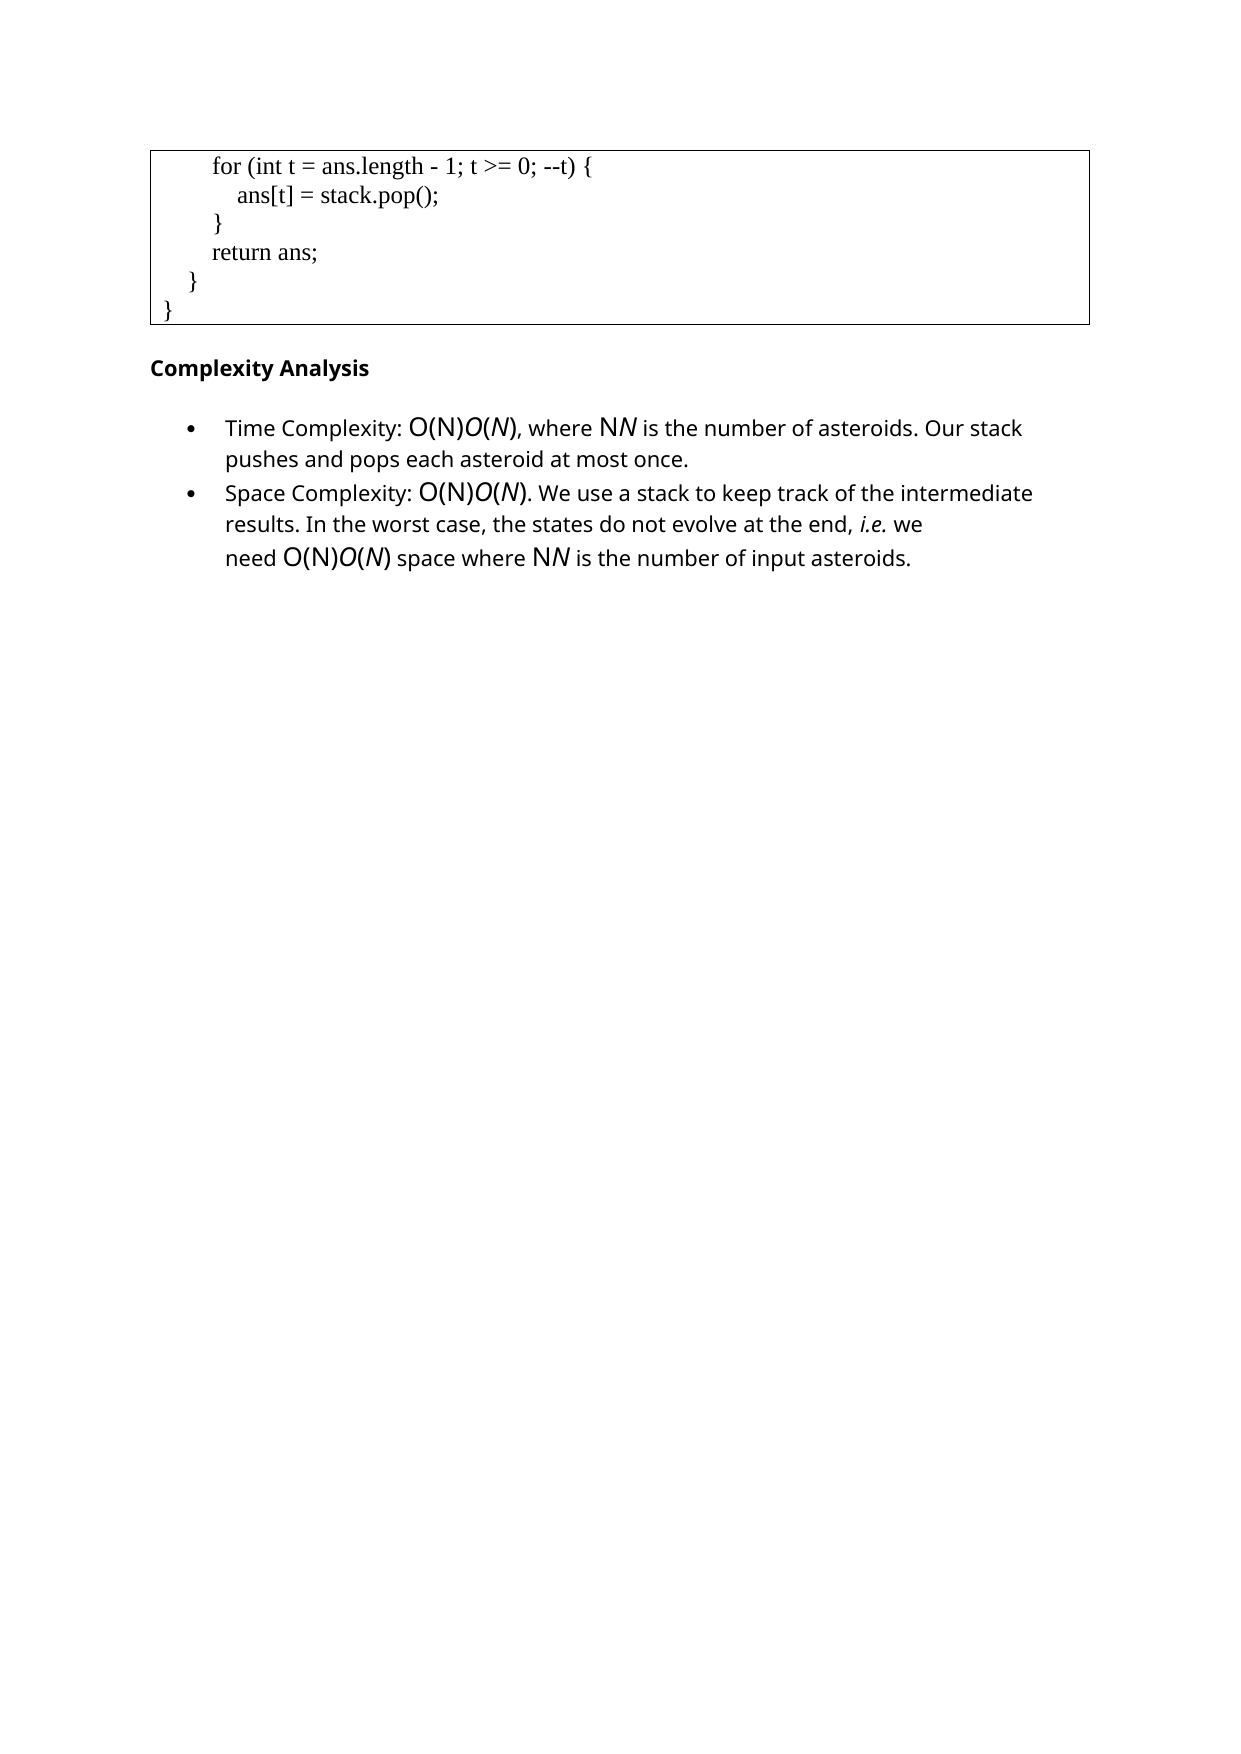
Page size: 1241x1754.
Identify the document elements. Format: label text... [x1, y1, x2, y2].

text Complexity Analysis [150, 353, 1090, 383]
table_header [151, 151, 1089, 323]
list Time Complexity: O(N)O(N), where NN is the number of asteroids. Our stack pushes and pops each asteroid at most once. [187, 408, 1090, 473]
list Space Complexity: O(N)O(N). We use a stack to keep track of the intermediate results. In the worst case, the states do not evolve at the end, i.e. we need O(N)O(N) space where NN is the number of input asteroids. [187, 473, 1090, 574]
